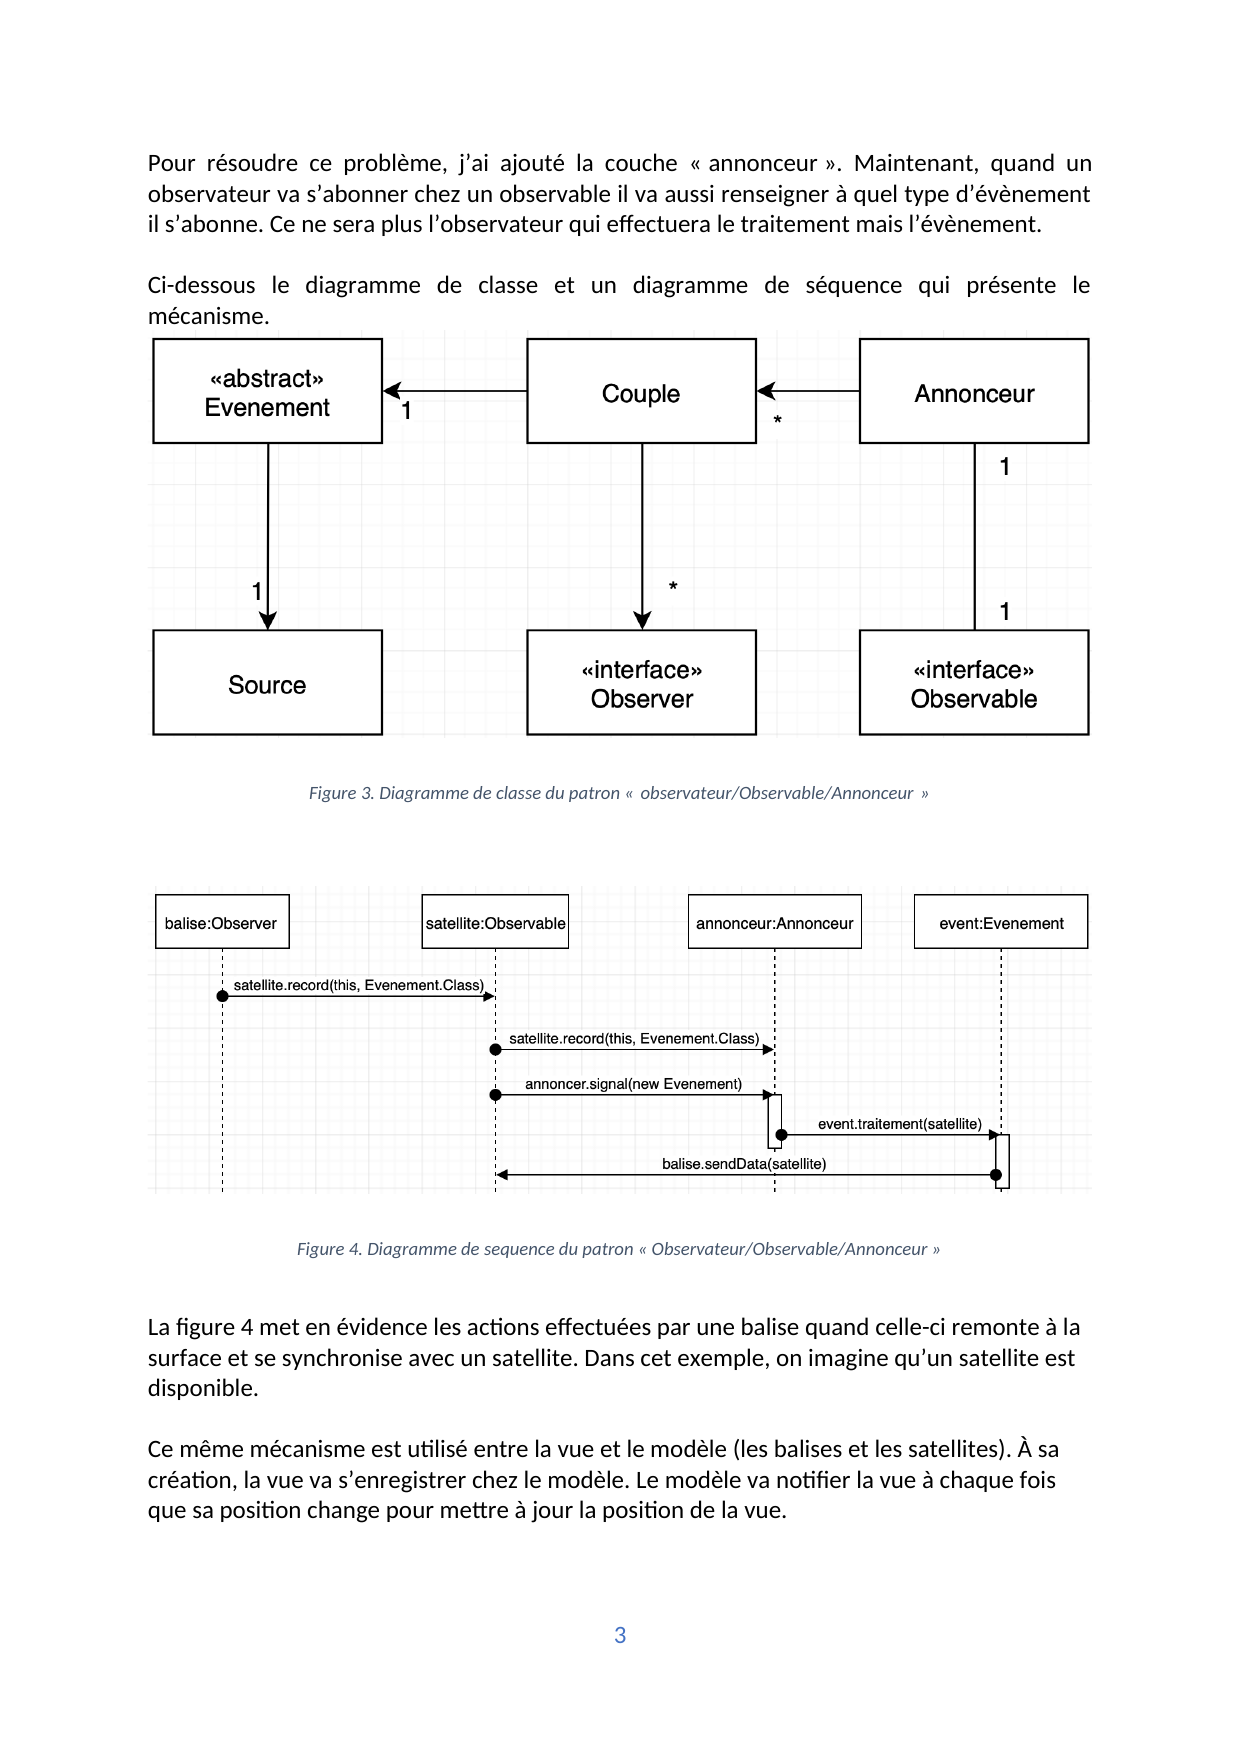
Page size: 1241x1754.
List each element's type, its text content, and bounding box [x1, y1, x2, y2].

picture [147, 886, 1092, 1194]
text Figure 3. Diagramme de classe du patron « observateur/Observable/Annonceur » [148, 781, 1093, 804]
text Figure 4. Diagramme de sequence du patron « Observateur/Observable/Annonceur » [148, 1237, 1093, 1260]
text Ce même mécanisme est utilisé entre la vue et le modèle (les balises et les satellites). À sa création, la vue va s’enregistrer chez le modèle. Le modèle va notifier la vue à chaque fois que sa position change pour mettre à jour la position de la vue. [148, 1434, 1093, 1525]
text La figure 4 met en évidence les actions effectuées par une balise quand celle-ci remonte à la surface et se synchronise avec un satellite. Dans cet exemple, on imagine qu’un satellite est disponible. [148, 1312, 1093, 1403]
text Pour résoudre ce problème, j’ai ajouté la couche « annonceur ». Maintenant, quand un observateur va s’abonner chez un observable il va aussi renseigner à quel type d’évènement il s’abonne. Ce ne sera plus l’observateur qui effectuera le traitement mais l’évènement. [148, 148, 1093, 239]
picture [147, 330, 1092, 738]
text Ci-dessous le diagramme de classe et un diagramme de séquence qui présente le mécanisme. [148, 270, 1093, 331]
